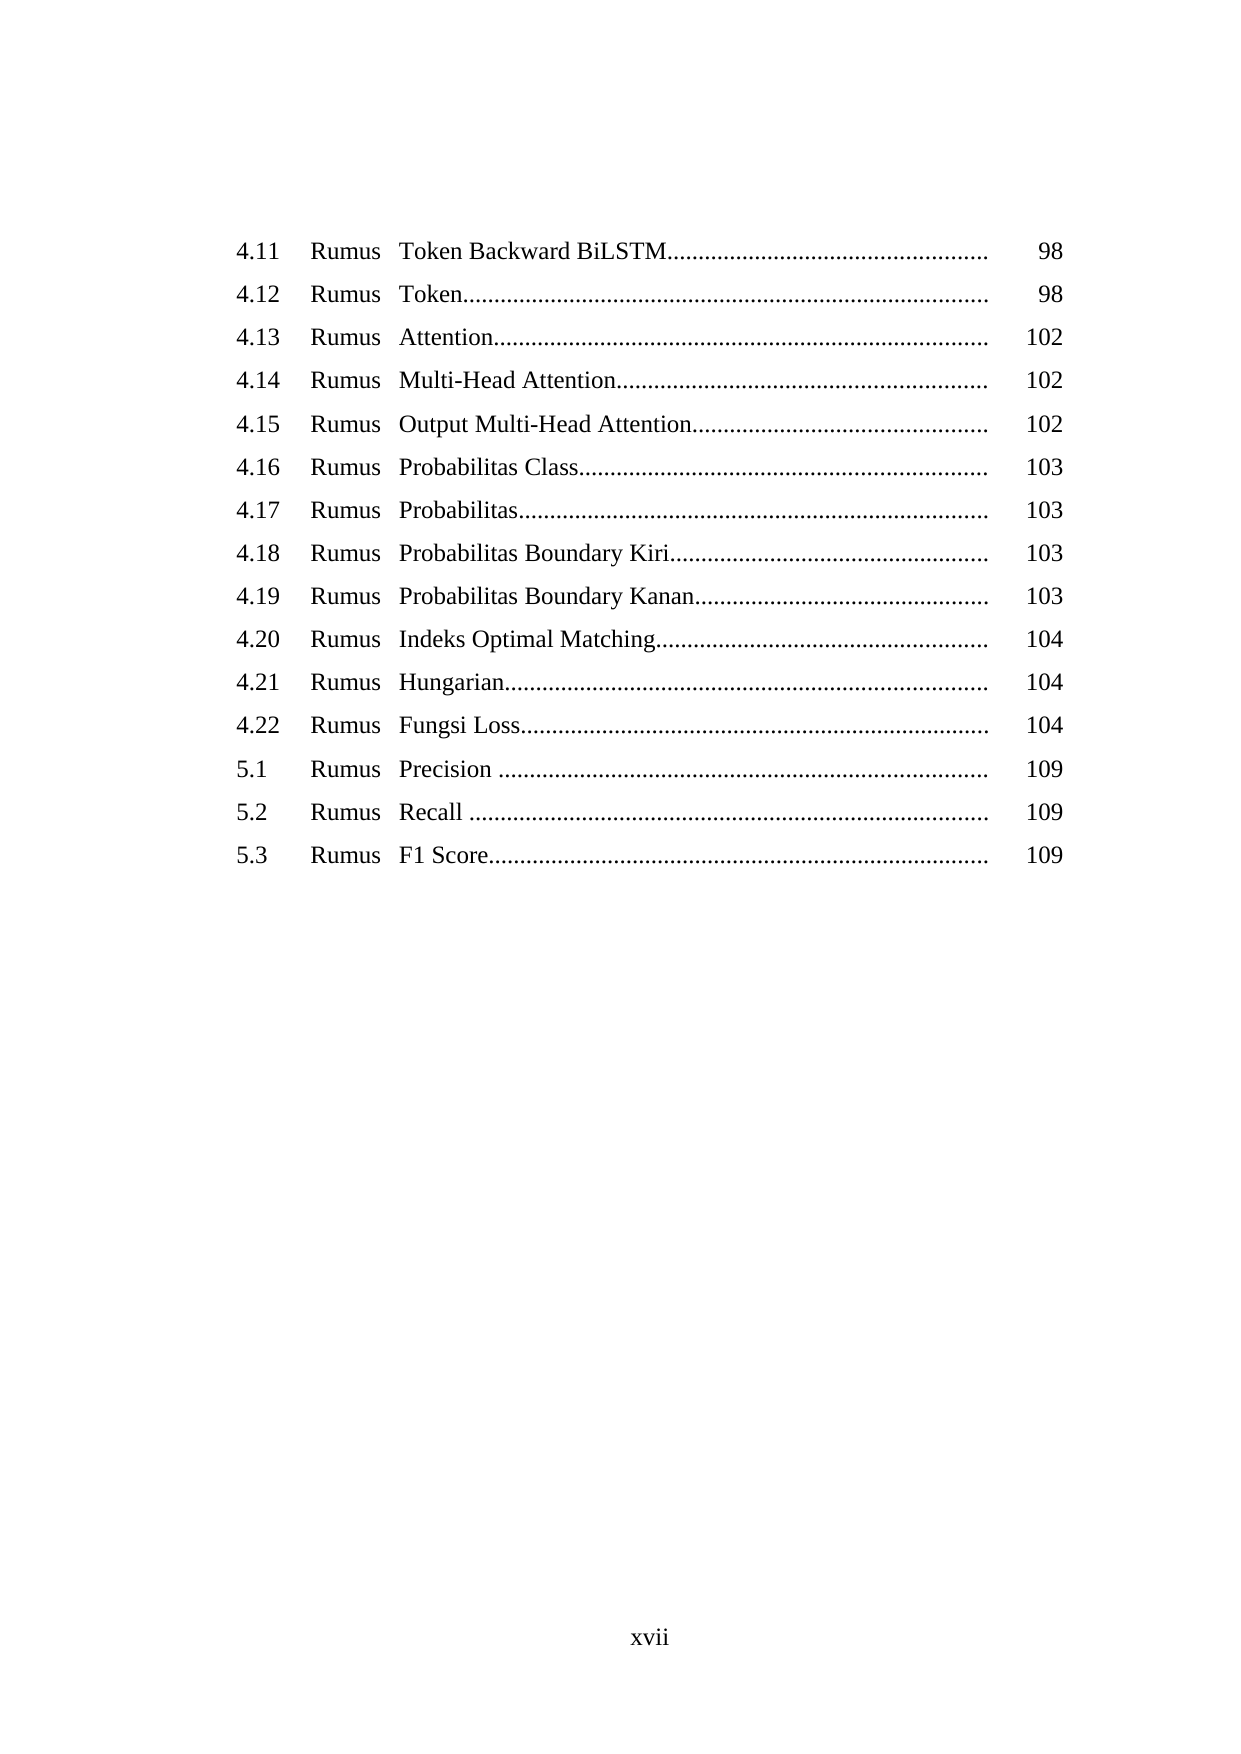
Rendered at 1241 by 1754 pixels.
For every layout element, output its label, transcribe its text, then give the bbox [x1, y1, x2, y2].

text 5.2 Rumus Recall 109 [236, 797, 1063, 826]
text 4.19 Rumus Probabilitas Boundary Kanan 103 [236, 581, 1063, 610]
text 4.17 Rumus Probabilitas 103 [236, 495, 1063, 524]
text 4.16 Rumus Probabilitas Class 103 [236, 452, 1063, 481]
text 4.12 Rumus Token 98 [236, 279, 1063, 308]
text 4.22 Rumus Fungsi Loss 104 [236, 711, 1063, 739]
text 4.20 Rumus Indeks Optimal Matching 104 [236, 624, 1063, 653]
text 5.1 Rumus Precision 109 [236, 754, 1063, 782]
text 4.21 Rumus Hungarian 104 [236, 667, 1063, 696]
text 4.18 Rumus Probabilitas Boundary Kiri 103 [236, 538, 1063, 567]
text 5.3 Rumus F1 Score 109 [236, 840, 1063, 869]
text 4.15 Rumus Output Multi-Head Attention 102 [236, 409, 1063, 437]
text 4.11 Rumus Token Backward BiLSTM 98 [236, 236, 1063, 265]
text 4.14 Rumus Multi-Head Attention 102 [236, 366, 1063, 394]
text 4.13 Rumus Attention 102 [236, 322, 1063, 351]
